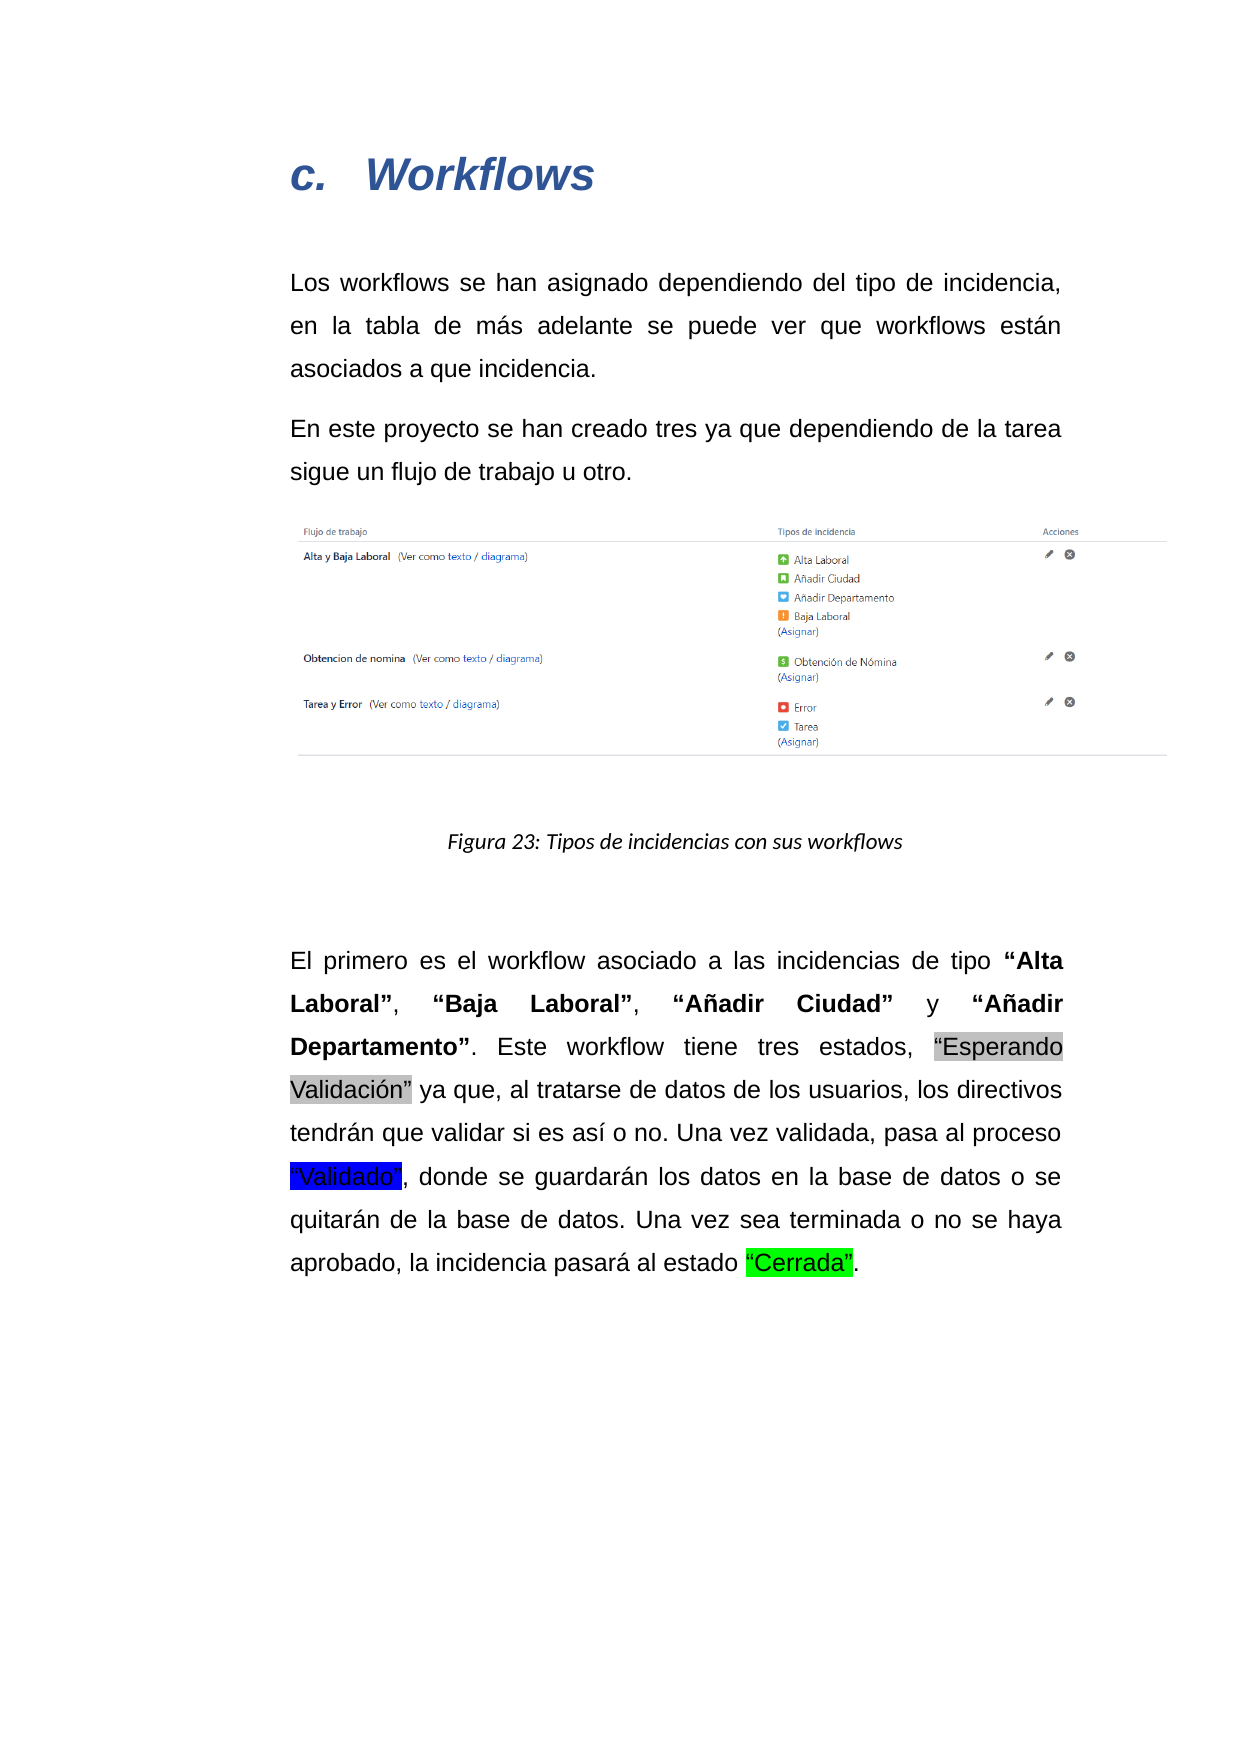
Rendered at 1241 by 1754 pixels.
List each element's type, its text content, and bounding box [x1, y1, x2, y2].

text El primero es el workflow asociado a las incidencias de tipo “Alta Laboral”, “Baja Laboral”, “Añadir Ciudad” y “Añadir Departamento”. Este workflow tiene tres estados, “Esperando Validación” ya que, al tratarse de datos de los usuarios, los directivos tendrán que validar si es así o no. Una vez validada, pasa al proceso “Validado”, donde se guardarán los datos en la base de datos o se quitarán de la base de datos. Una vez sea terminada o no se haya aprobado, la incidencia pasará al estado “Cerrada”. [290, 946, 1063, 1277]
text Figura 23: Tipos de incidencias con sus workflows [290, 827, 1063, 856]
list Workflows [290, 148, 1063, 200]
text En este proyecto se han creado tres ya que dependiendo de la tarea sigue un flujo de trabajo u otro. [290, 414, 1063, 486]
text Los workflows se han asignado dependiendo del tipo de incidencia, en la tabla de más adelante se puede ver que workflows están asociados a que incidencia. [290, 268, 1063, 383]
picture [289, 517, 1176, 797]
